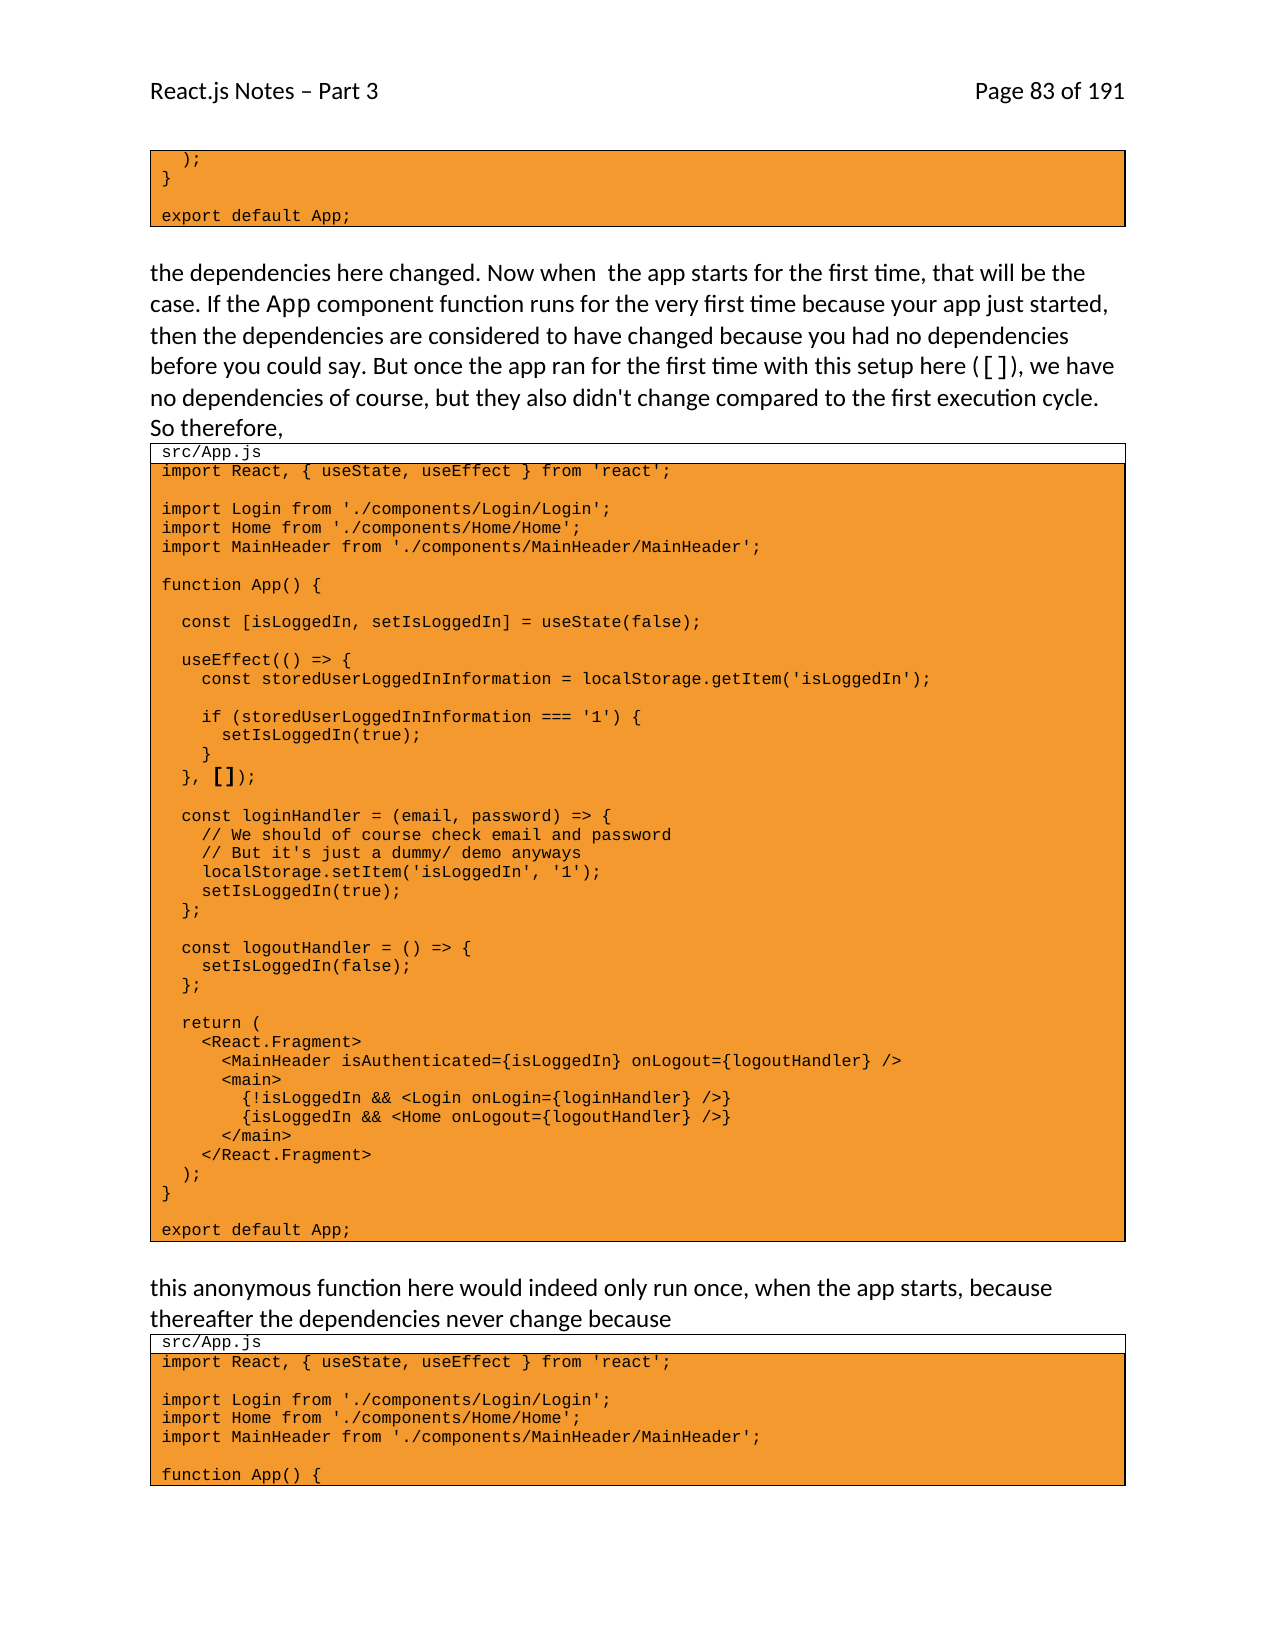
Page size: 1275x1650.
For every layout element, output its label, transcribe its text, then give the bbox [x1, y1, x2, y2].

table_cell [151, 1354, 1124, 1485]
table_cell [151, 151, 1124, 226]
text the dependencies here changed. Now when the app starts for the first time, that will be the case. If the App component function runs for the very first time because your app just started, then the dependencies are considered to have changed because you had no dependencies before you could say. But once the app ran for the first time with this setup here ([]), we have no dependencies of course, but they also didn't change compared to the first execution cycle. So therefore, [150, 257, 1125, 443]
text this anonymous function here would indeed only run once, when the app starts, because thereafter the dependencies never change because [150, 1272, 1125, 1333]
table_header src/App.js [151, 444, 1125, 462]
table_header src/App.js [151, 1335, 1125, 1353]
